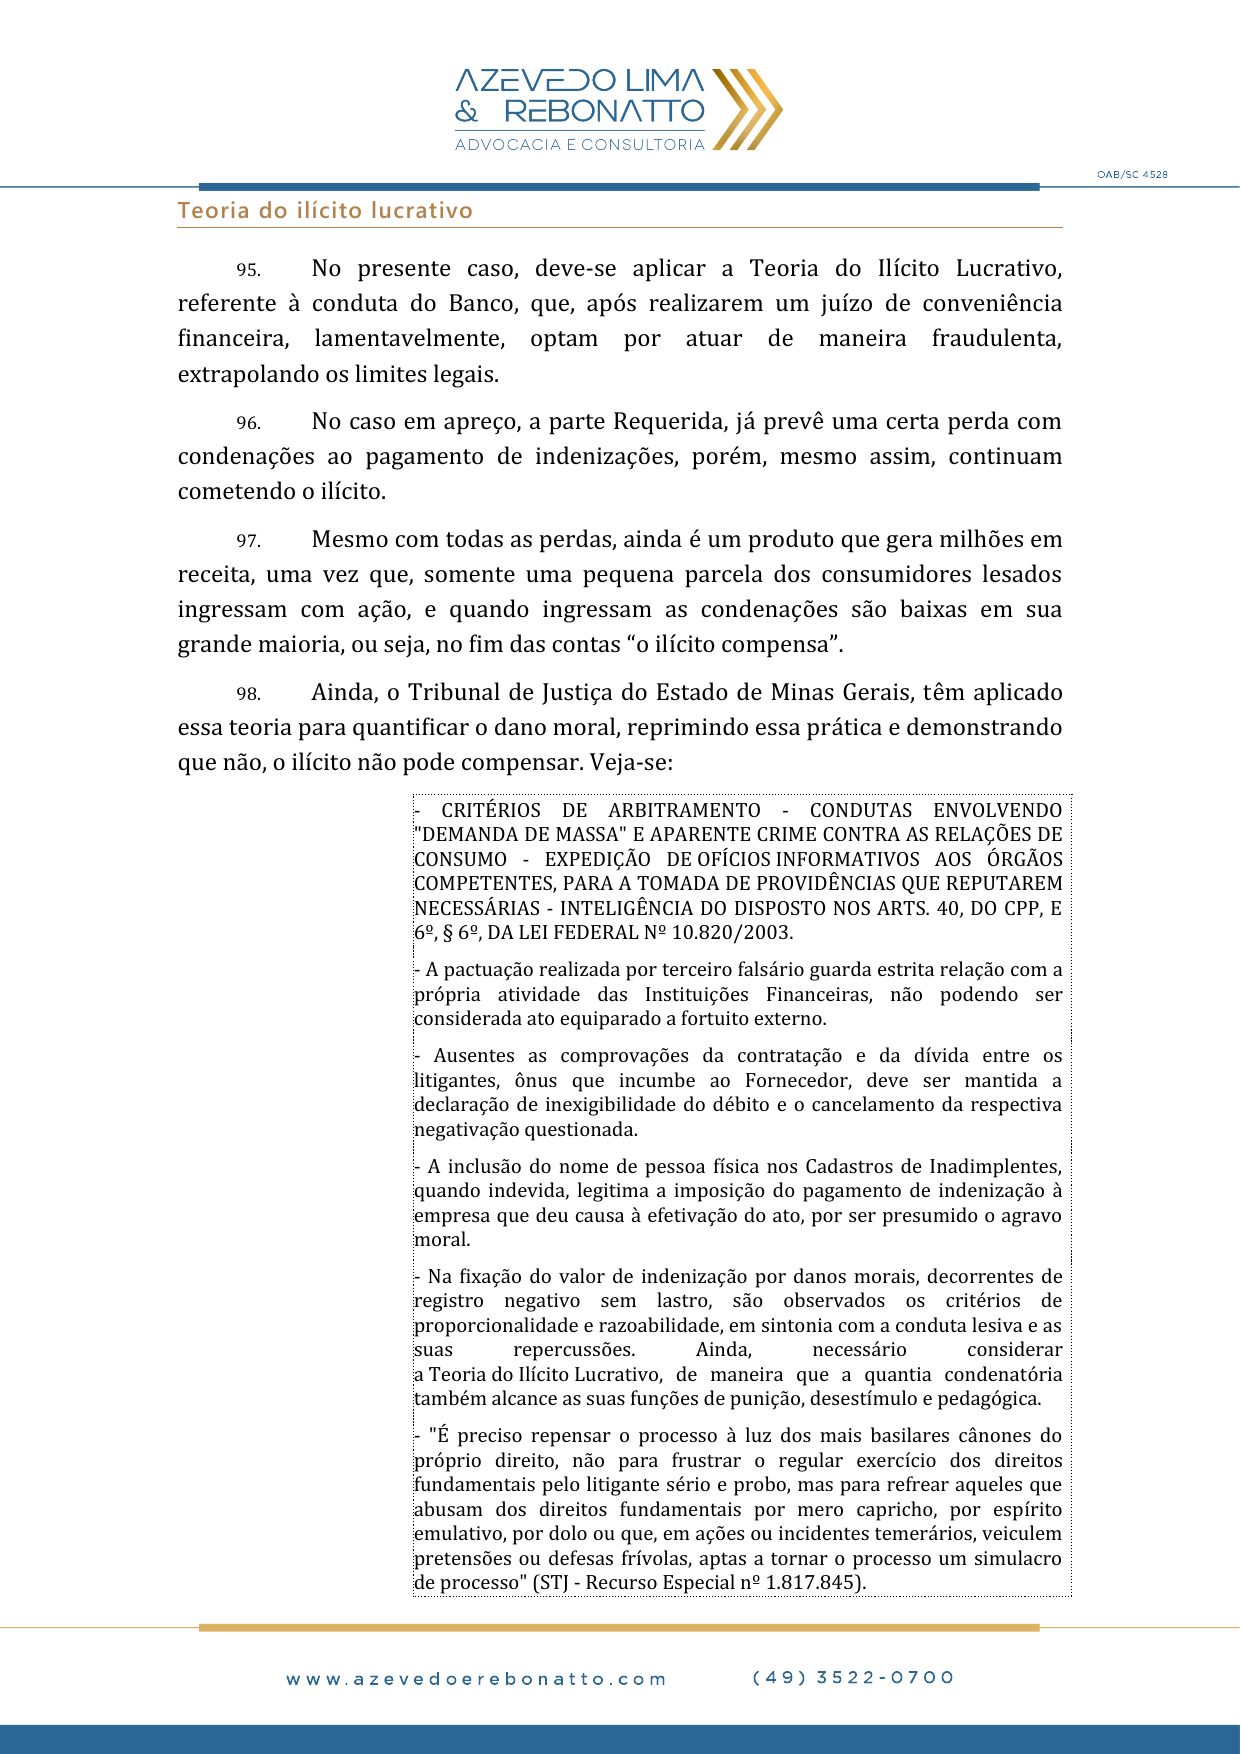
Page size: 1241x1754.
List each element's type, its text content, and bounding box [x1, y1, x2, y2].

list Mesmo com todas as perdas, ainda é um produto que gera milhões em receita, uma vez que, somente uma pequena parcela dos consumidores lesados ingressam com ação, e quando ingressam as condenações são baixas em sua grande maioria, ou seja, no fim das contas “o ilícito compensa”. [177, 524, 1063, 658]
text - CRITÉRIOS DE ARBITRAMENTO - CONDUTAS ENVOLVENDO "DEMANDA DE MASSA" E APARENTE CRIME CONTRA AS RELAÇÕES DE CONSUMO - EXPEDIÇÃO DE OFÍCIOS INFORMATIVOS AOS ÓRGÃOS COMPETENTES, PARA A TOMADA DE PROVIDÊNCIAS QUE REPUTAREM NECESSÁRIAS - INTELIGÊNCIA DO DISPOSTO NOS ARTS. 40, DO CPP, E 6º, § 6º, DA LEI FEDERAL Nº 10.820/2003. [412, 794, 1072, 944]
text - A pactuação realizada por terceiro falsário guarda estrita relação com a própria atividade das Instituições Financeiras, não podendo ser considerada ato equiparado a fortuito externo. [412, 954, 1072, 1030]
text Teoria do ilícito lucrativo [177, 194, 1063, 227]
text - Na fixação do valor de indenização por danos morais, decorrentes de registro negativo sem lastro, são observados os critérios de proporcionalidade e razoabilidade, em sintonia com a conduta lesiva e as suas repercussões. Ainda, necessário considerar a Teoria do Ilícito Lucrativo, de maneira que a quantia condenatória também alcance as suas funções de punição, desestímulo e pedagógica. [412, 1261, 1072, 1411]
list Ainda, o Tribunal de Justiça do Estado de Minas Gerais, têm aplicado essa teoria para quantificar o dano moral, reprimindo essa prática e demonstrando que não, o ilícito não pode compensar. Veja-se: [177, 677, 1063, 776]
text - A inclusão do nome de pessoa física nos Cadastros de Inadimplentes, quando indevida, legitima a imposição do pagamento de indenização à empresa que deu causa à efetivação do ato, por ser presumido o agravo moral. [412, 1150, 1072, 1251]
picture [0, 0, 1240, 1754]
list No caso em apreço, a parte Requerida, já prevê uma certa perda com condenações ao pagamento de indenizações, porém, mesmo assim, continuam cometendo o ilícito. [177, 406, 1063, 505]
text - Ausentes as comprovações da contratação e da dívida entre os litigantes, ônus que incumbe ao Fornecedor, deve ser mantida a declaração de inexigibilidade do débito e o cancelamento da respectiva negativação questionada. [412, 1040, 1072, 1141]
list No presente caso, deve-se aplicar a Teoria do Ilícito Lucrativo, referente à conduta do Banco, que, após realizarem um juízo de conveniência financeira, lamentavelmente, optam por atuar de maneira fraudulenta, extrapolando os limites legais. [177, 253, 1063, 387]
text - "É preciso repensar o processo à luz dos mais basilares cânones do próprio direito, não para frustrar o regular exercício dos direitos fundamentais pelo litigante sério e probo, mas para refrear aqueles que abusam dos direitos fundamentais por mero capricho, por espírito emulativo, por dolo ou que, em ações ou incidentes temerários, veiculem pretensões ou defesas frívolas, aptas a tornar o processo um simulacro de processo" (STJ - Recurso Especial nº 1.817.845). [412, 1420, 1072, 1597]
